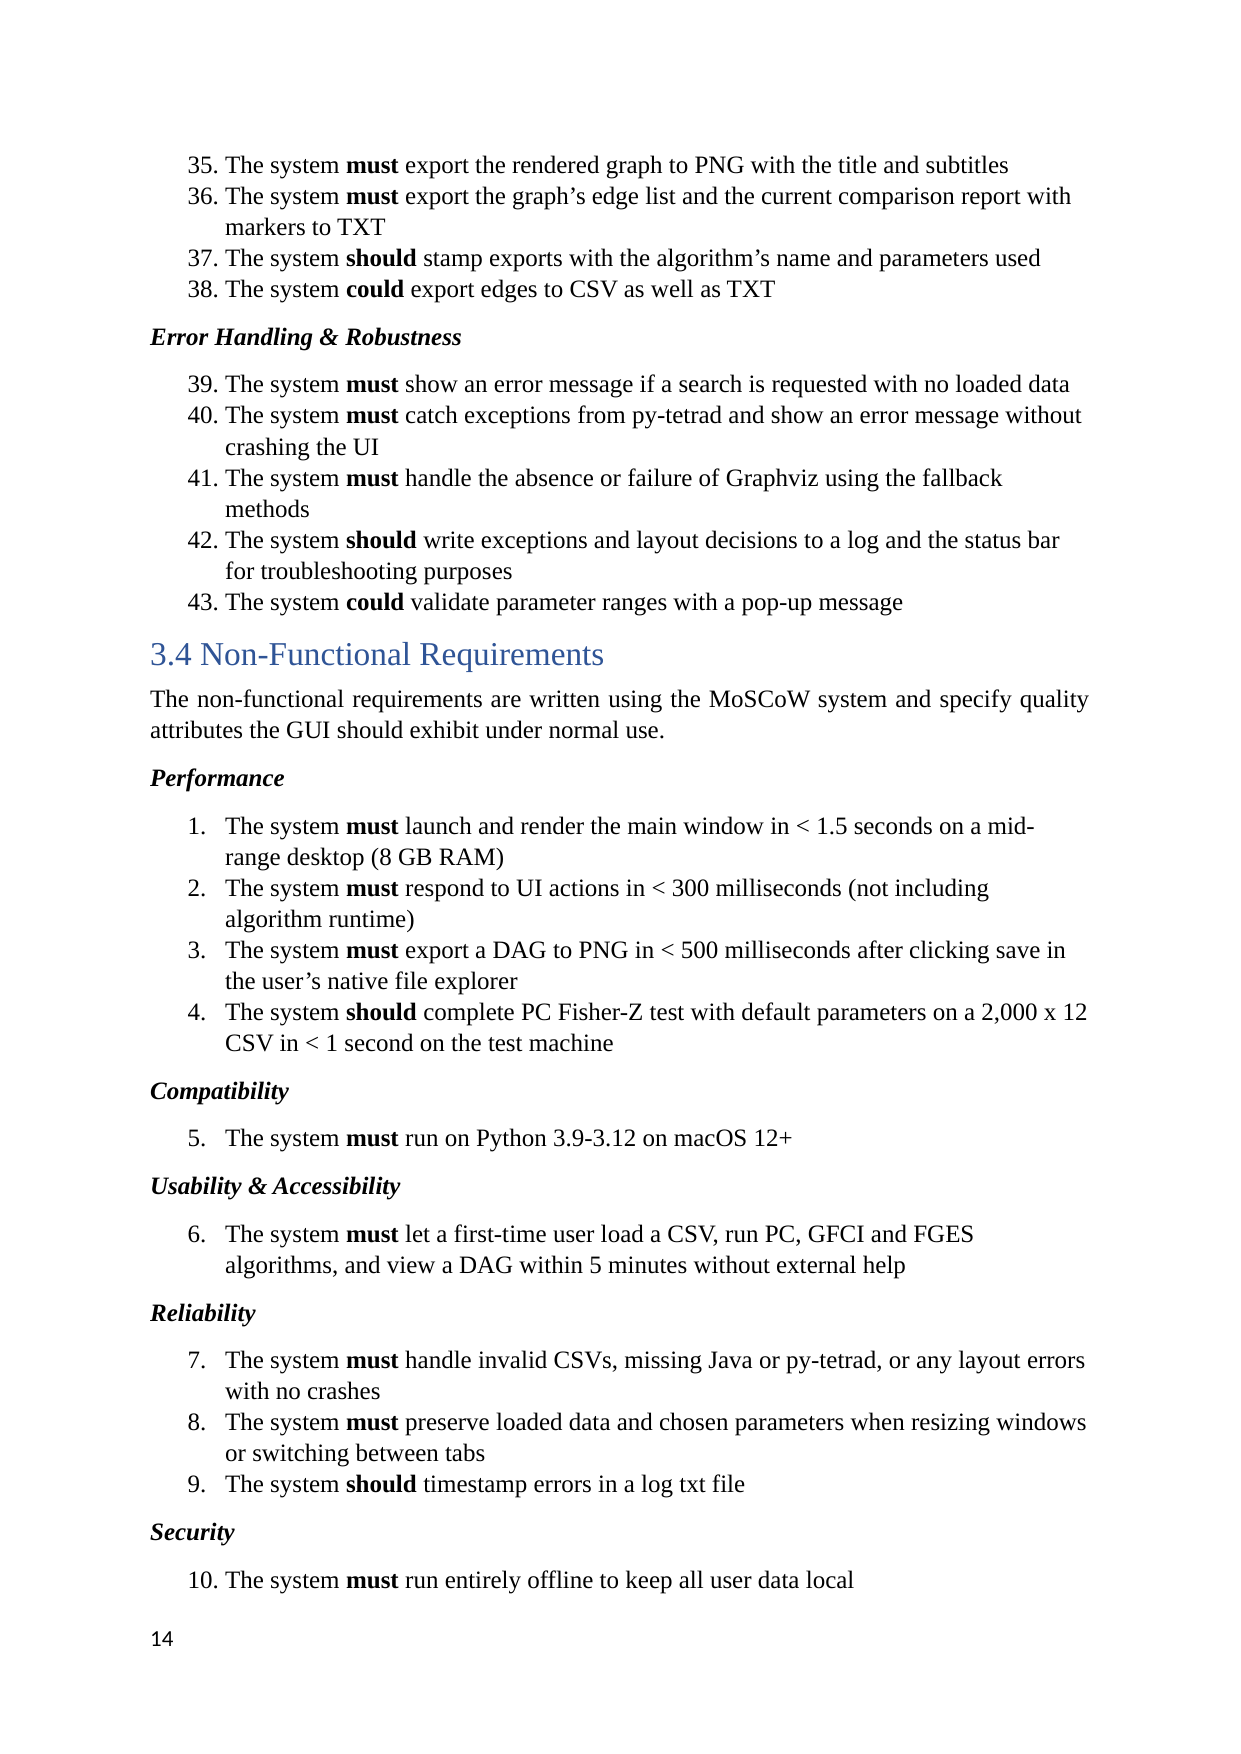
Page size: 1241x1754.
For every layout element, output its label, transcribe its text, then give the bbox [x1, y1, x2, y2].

list The system must launch and render the main window in < 1.5 seconds on a mid-range desktop (8 GB RAM) [187, 811, 1090, 871]
list The system must run on Python 3.9-3.12 on macOS 12+ [187, 1123, 1090, 1152]
list The system must preserve loaded data and chosen parameters when resizing windows or switching between tabs [187, 1407, 1090, 1467]
list The system must show an error message if a search is requested with no loaded data [187, 369, 1090, 398]
list The system must respond to UI actions in < 300 milliseconds (not including algorithm runtime) [187, 873, 1090, 933]
text Error Handling & Robustness [150, 322, 1090, 351]
list The system should write exceptions and layout decisions to a log and the status bar for troubleshooting purposes [187, 525, 1090, 584]
text Security [150, 1517, 1090, 1546]
list The system must let a first-time user load a CSV, run PC, GFCI and FGES algorithms, and view a DAG within 5 minutes without external help [187, 1219, 1090, 1279]
list The system must handle invalid CSVs, missing Java or py-tetrad, or any layout errors with no crashes [187, 1345, 1090, 1405]
text Compatibility [150, 1076, 1090, 1104]
list The system must run entirely offline to keep all user data local [187, 1565, 1090, 1594]
list The system should complete PC Fisher-Z test with default parameters on a 2,000 x 12 CSV in < 1 second on the test machine [187, 997, 1090, 1057]
list The system could export edges to CSV as well as TXT [187, 274, 1090, 303]
text Performance [150, 763, 1090, 792]
list The system must export a DAG to PNG in < 500 milliseconds after clicking save in the user’s native file explorer [187, 935, 1090, 995]
text Reliability [150, 1298, 1090, 1326]
subtitle 3.4 Non-Functional Requirements [150, 634, 1090, 673]
list The system should stamp exports with the algorithm’s name and parameters used [187, 243, 1090, 272]
text The non-functional requirements are written using the MoSCoW system and specify quality attributes the GUI should exhibit under normal use. [150, 684, 1090, 744]
list The system must export the graph’s edge list and the current comparison report with markers to TXT [187, 181, 1090, 241]
list The system must catch exceptions from py-tetrad and show an error message without crashing the UI [187, 401, 1090, 460]
list The system must handle the absence or failure of Graphviz using the fallback methods [187, 463, 1090, 522]
text Usability & Accessibility [150, 1171, 1090, 1200]
list The system must export the rendered graph to PNG with the title and subtitles [187, 150, 1090, 179]
list The system could validate parameter ranges with a pop-up message [187, 587, 1090, 616]
list The system should timestamp errors in a log txt file [187, 1469, 1090, 1498]
